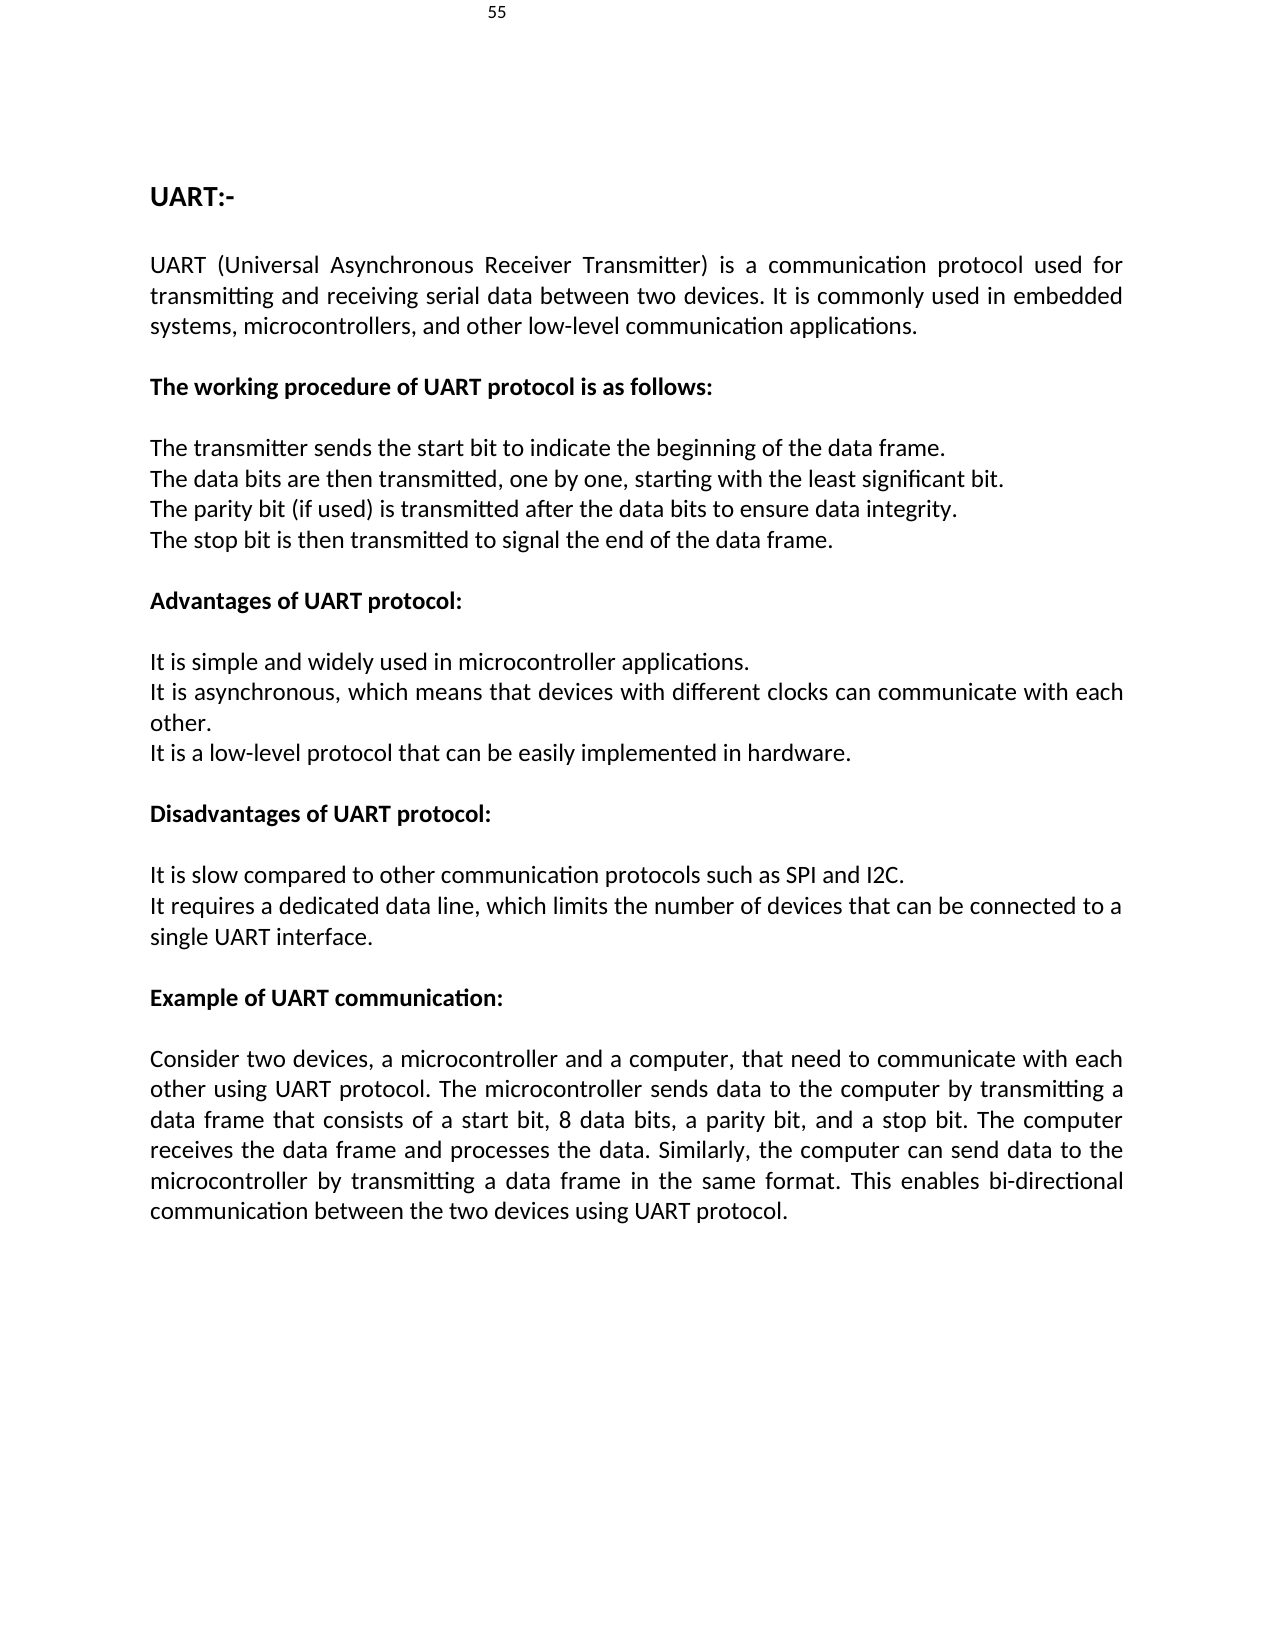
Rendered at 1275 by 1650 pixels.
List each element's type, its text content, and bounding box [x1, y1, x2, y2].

list Advantages of UART protocol: [150, 585, 1125, 616]
list It requires a dedicated data line, which limits the number of devices that can be connected to a single UART interface. [150, 890, 1125, 951]
list It is simple and widely used in microcontroller applications. [150, 646, 1125, 677]
list Consider two devices, a microcontroller and a computer, that need to communicate with each other using UART protocol. The microcontroller sends data to the computer by transmitting a data frame that consists of a start bit, 8 data bits, a parity bit, and a stop bit. The computer receives the data frame and processes the data. Similarly, the computer can send data to the microcontroller by transmitting a data frame in the same format. This enables bi-directional communication between the two devices using UART protocol. [150, 1043, 1125, 1226]
list Example of UART communication: [150, 982, 1125, 1012]
list Disadvantages of UART protocol: [150, 799, 1125, 829]
list It is slow compared to other communication protocols such as SPI and I2C. [150, 860, 1125, 890]
list The parity bit (if used) is transmitted after the data bits to ensure data integrity. [150, 493, 1125, 524]
list UART (Universal Asynchronous Receiver Transmitter) is a communication protocol used for transmitting and receiving serial data between two devices. It is commonly used in embedded systems, microcontrollers, and other low-level communication applications. [150, 249, 1125, 341]
list UART:- [150, 178, 1125, 214]
list It is asynchronous, which means that devices with different clocks can communicate with each other. [150, 677, 1125, 738]
list The data bits are then transmitted, one by one, starting with the least significant bit. [150, 463, 1125, 493]
list The working procedure of UART protocol is as follows: [150, 371, 1125, 402]
list The transmitter sends the start bit to indicate the beginning of the data frame. [150, 432, 1125, 463]
list It is a low-level protocol that can be easily implemented in hardware. [150, 738, 1125, 768]
list The stop bit is then transmitted to signal the end of the data frame. [150, 524, 1125, 554]
